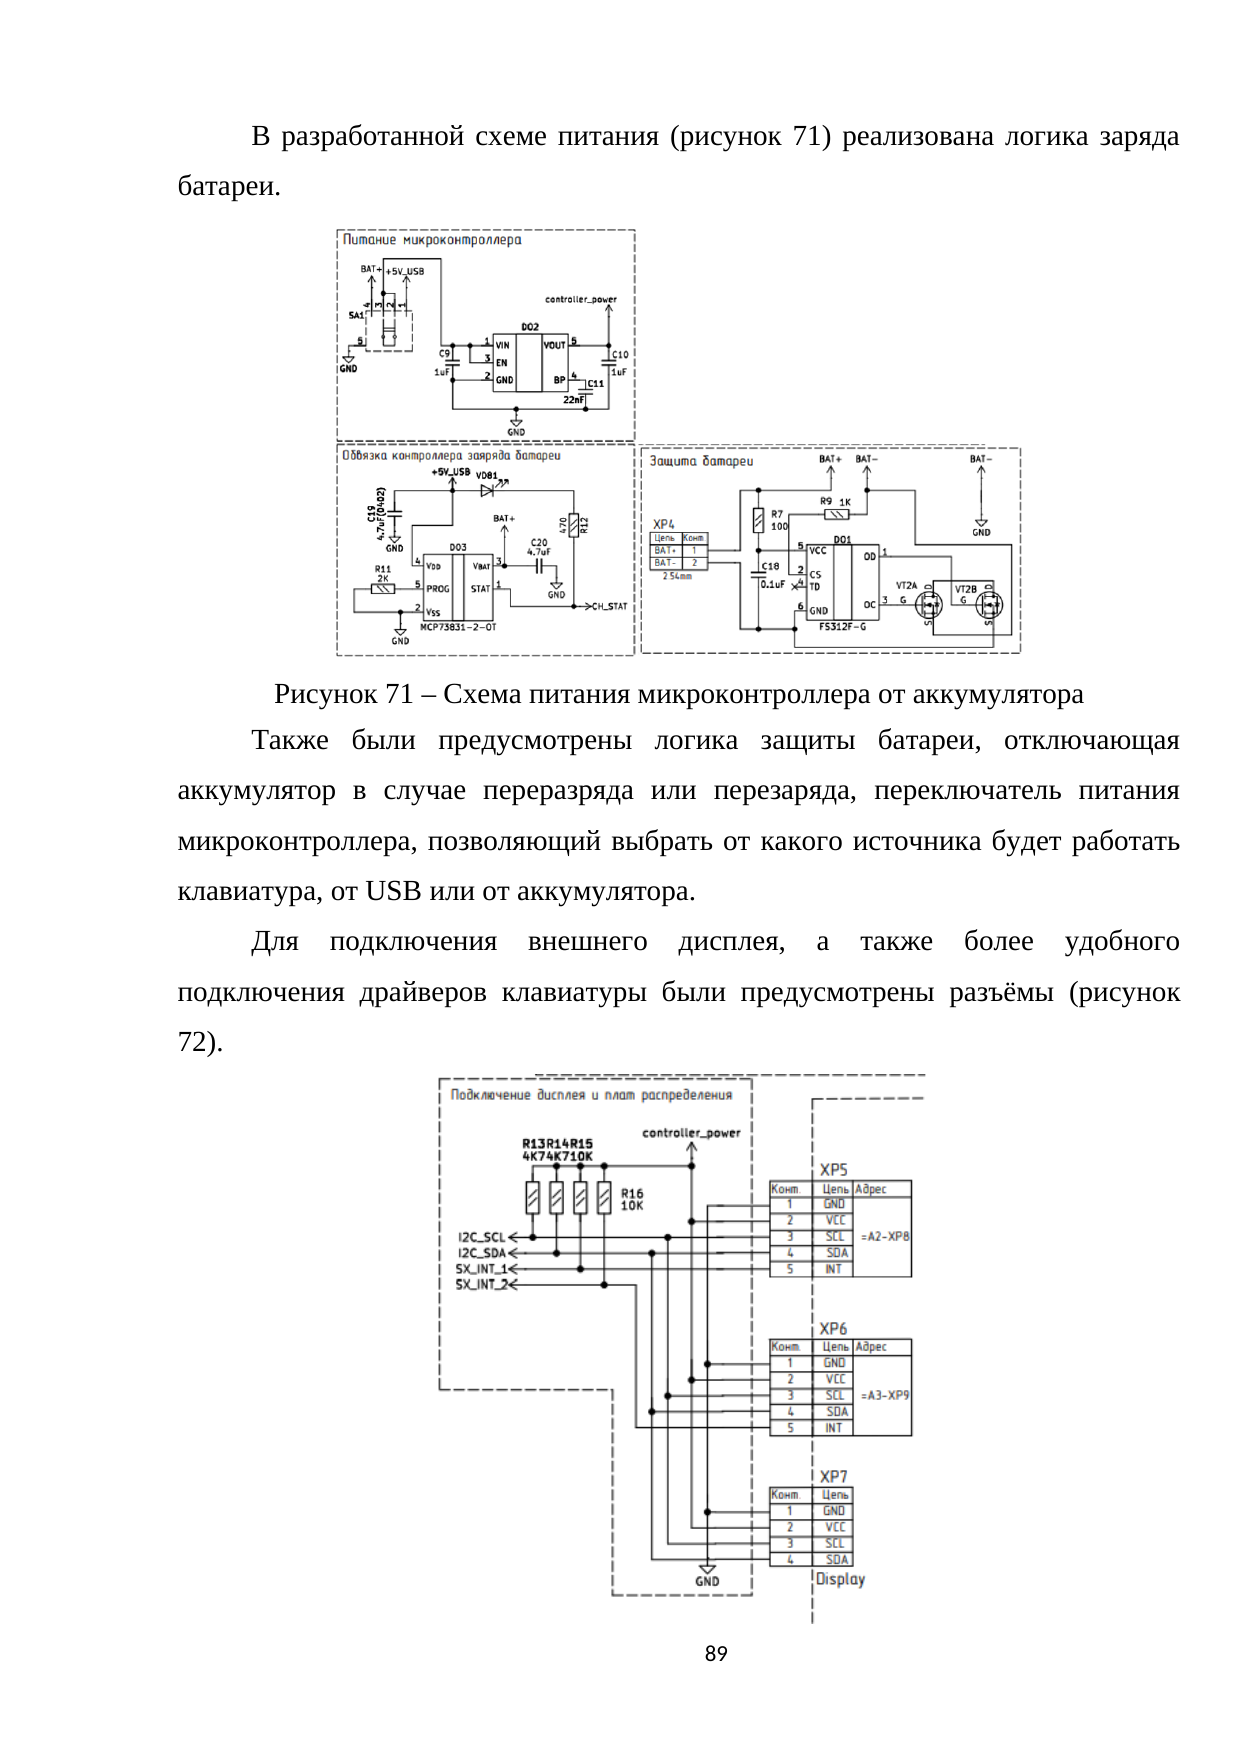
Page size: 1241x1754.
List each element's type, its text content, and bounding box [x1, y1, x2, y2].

picture [326, 218, 1032, 664]
picture [432, 1074, 926, 1624]
text Для подключения внешнего дисплея, а также более удобного подключения драйверов клавиатуры были предусмотрены разъёмы (рисунок 72). [177, 923, 1181, 1058]
text Также были предусмотрены логика защиты батареи, отключающая аккумулятор в случае переразряда или перезаряда, переключатель питания микроконтроллера, позволяющий выбрать от какого источника будет работать клавиатура, от USB или от аккумулятора. [177, 722, 1181, 907]
text В разработанной схеме питания (рисунок 71) реализована логика заряда батареи. [177, 118, 1181, 202]
text Рисунок 71 – Схема питания микроконтроллера от аккумулятора [177, 676, 1181, 710]
